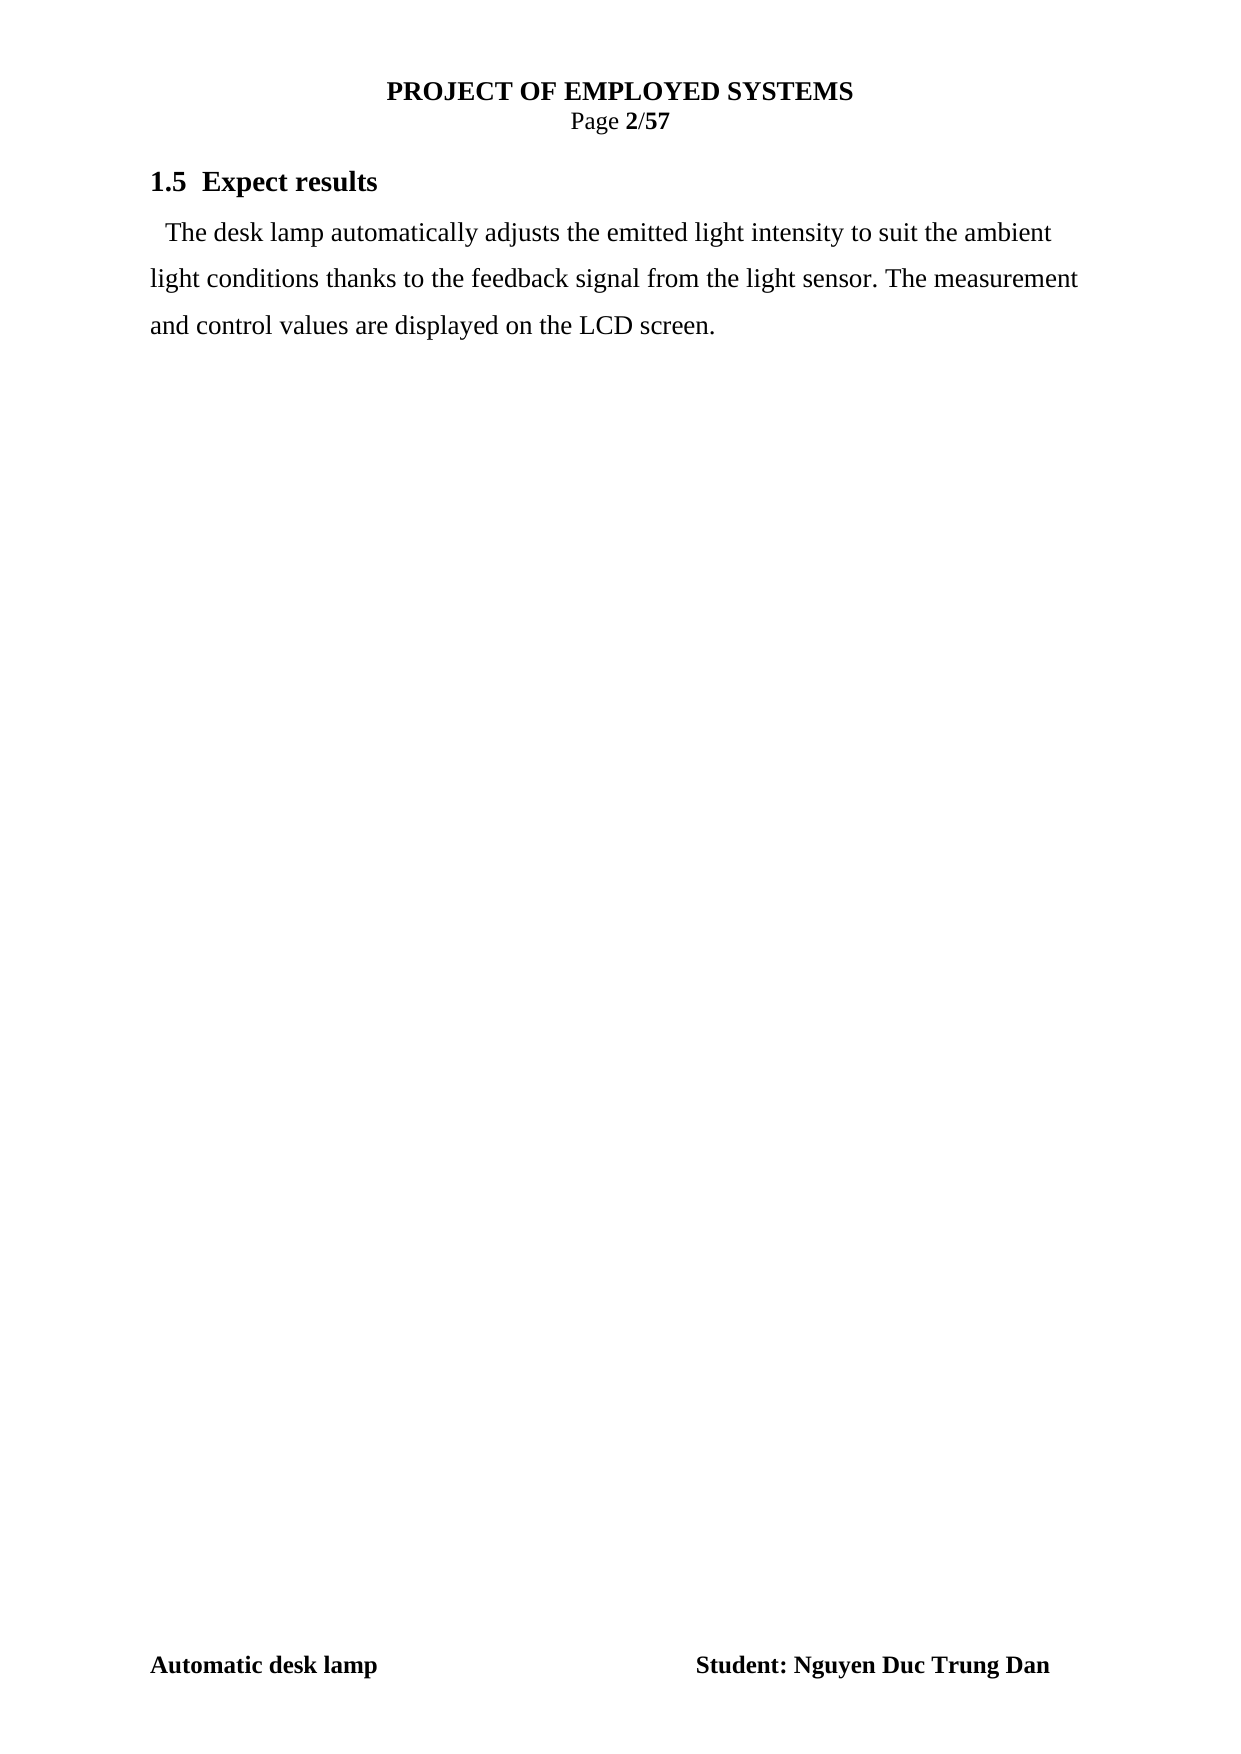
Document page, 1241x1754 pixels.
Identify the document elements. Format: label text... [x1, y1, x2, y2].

subtitle Expect results [150, 164, 1090, 197]
text The desk lamp automatically adjusts the emitted light intensity to suit the ambient light conditions thanks to the feedback signal from the light sensor. The measurement and control values are displayed on the LCD screen. [150, 216, 1090, 340]
